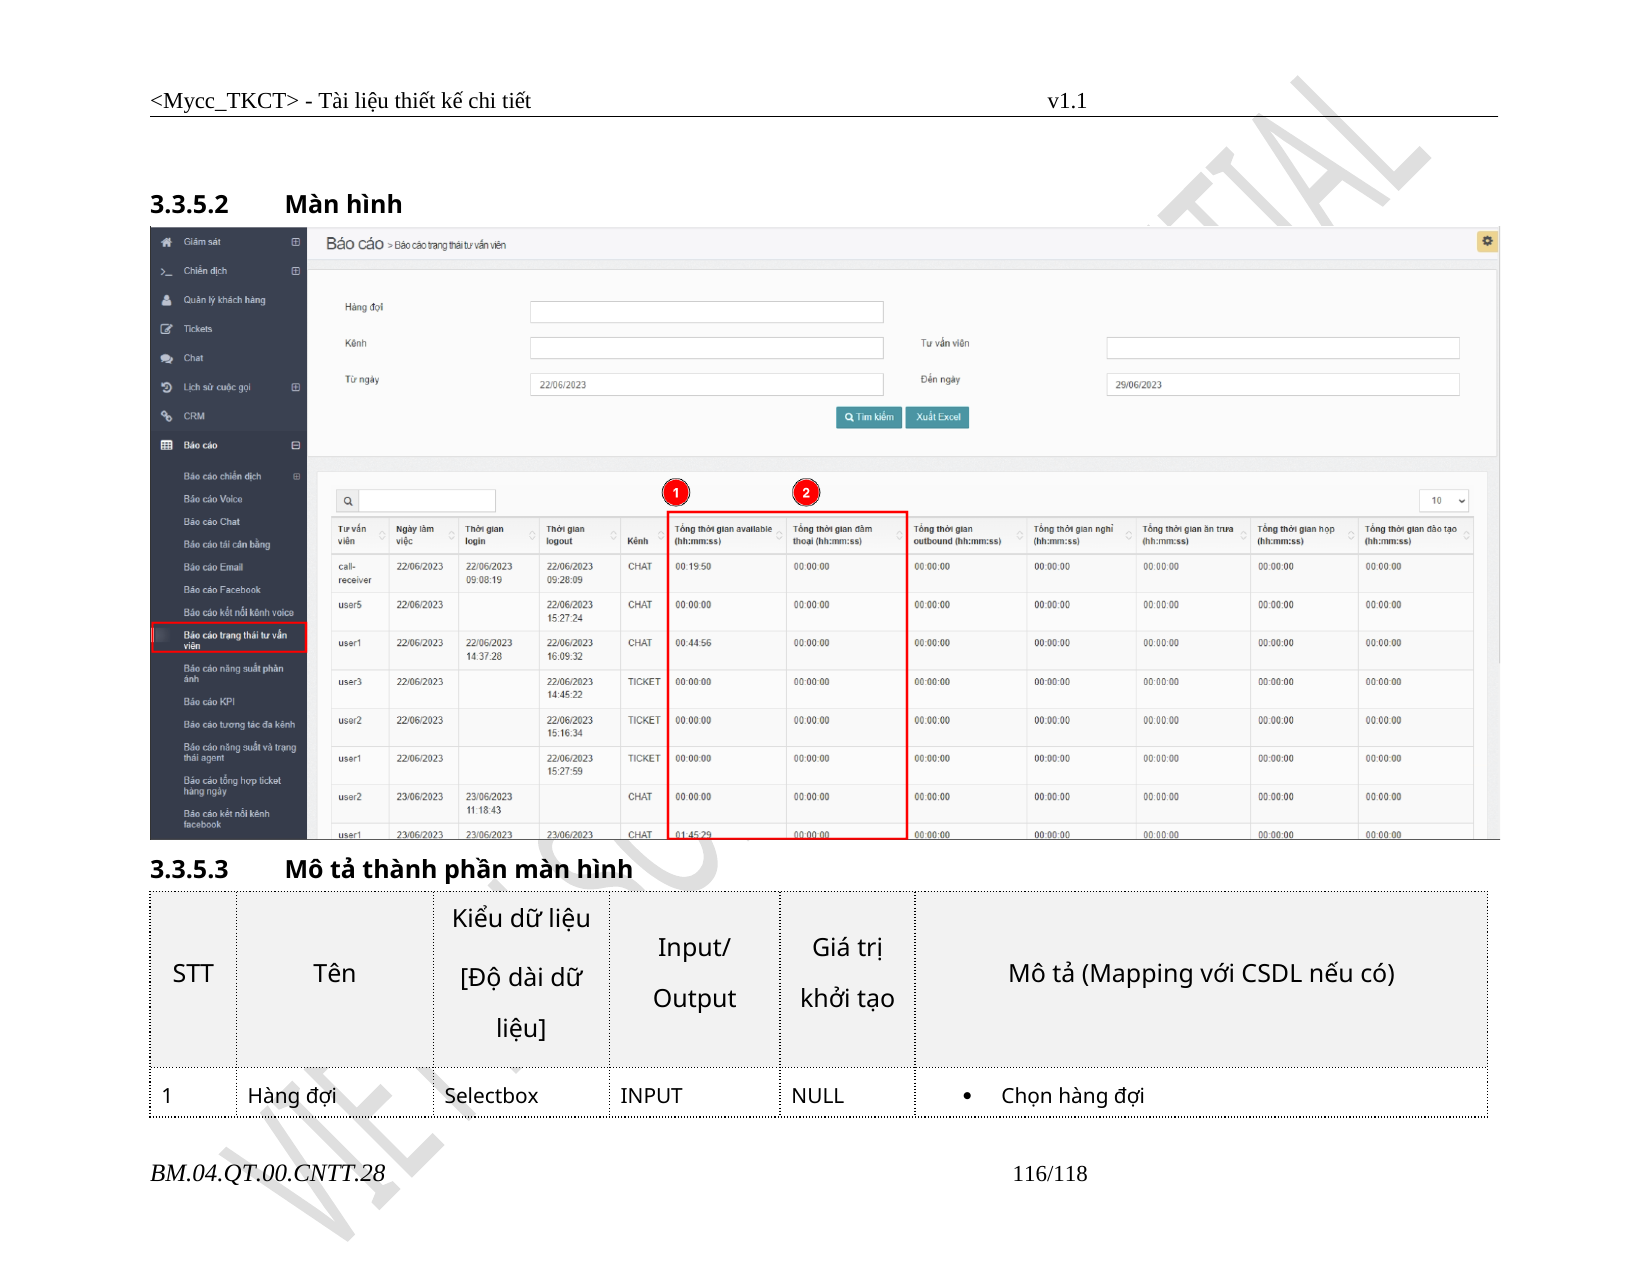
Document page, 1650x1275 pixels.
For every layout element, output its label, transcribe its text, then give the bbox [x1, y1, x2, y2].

table_cell INPUT [609, 1067, 780, 1116]
table_header Tên [236, 891, 433, 1067]
table_header Mô tả (Mapping với CSDL nếu có) [915, 891, 1488, 1067]
table_cell Chọn hàng đợi [915, 1067, 1488, 1116]
table_cell Hàng đợi [236, 1067, 433, 1116]
subtitle Màn hình [150, 187, 1500, 221]
table_header STT [150, 891, 236, 1067]
table_header Giá trị khởi tạo [780, 891, 915, 1067]
table_cell Selectbox [433, 1067, 609, 1116]
picture [150, 226, 1500, 840]
table_header Kiểu dữ liệu [Độ dài dữ liệu] [433, 891, 609, 1067]
table_cell NULL [780, 1067, 915, 1116]
table_header Input/Output [609, 891, 780, 1067]
subtitle Mô tả thành phần màn hình [150, 852, 1500, 886]
table_cell 1 [150, 1067, 236, 1116]
